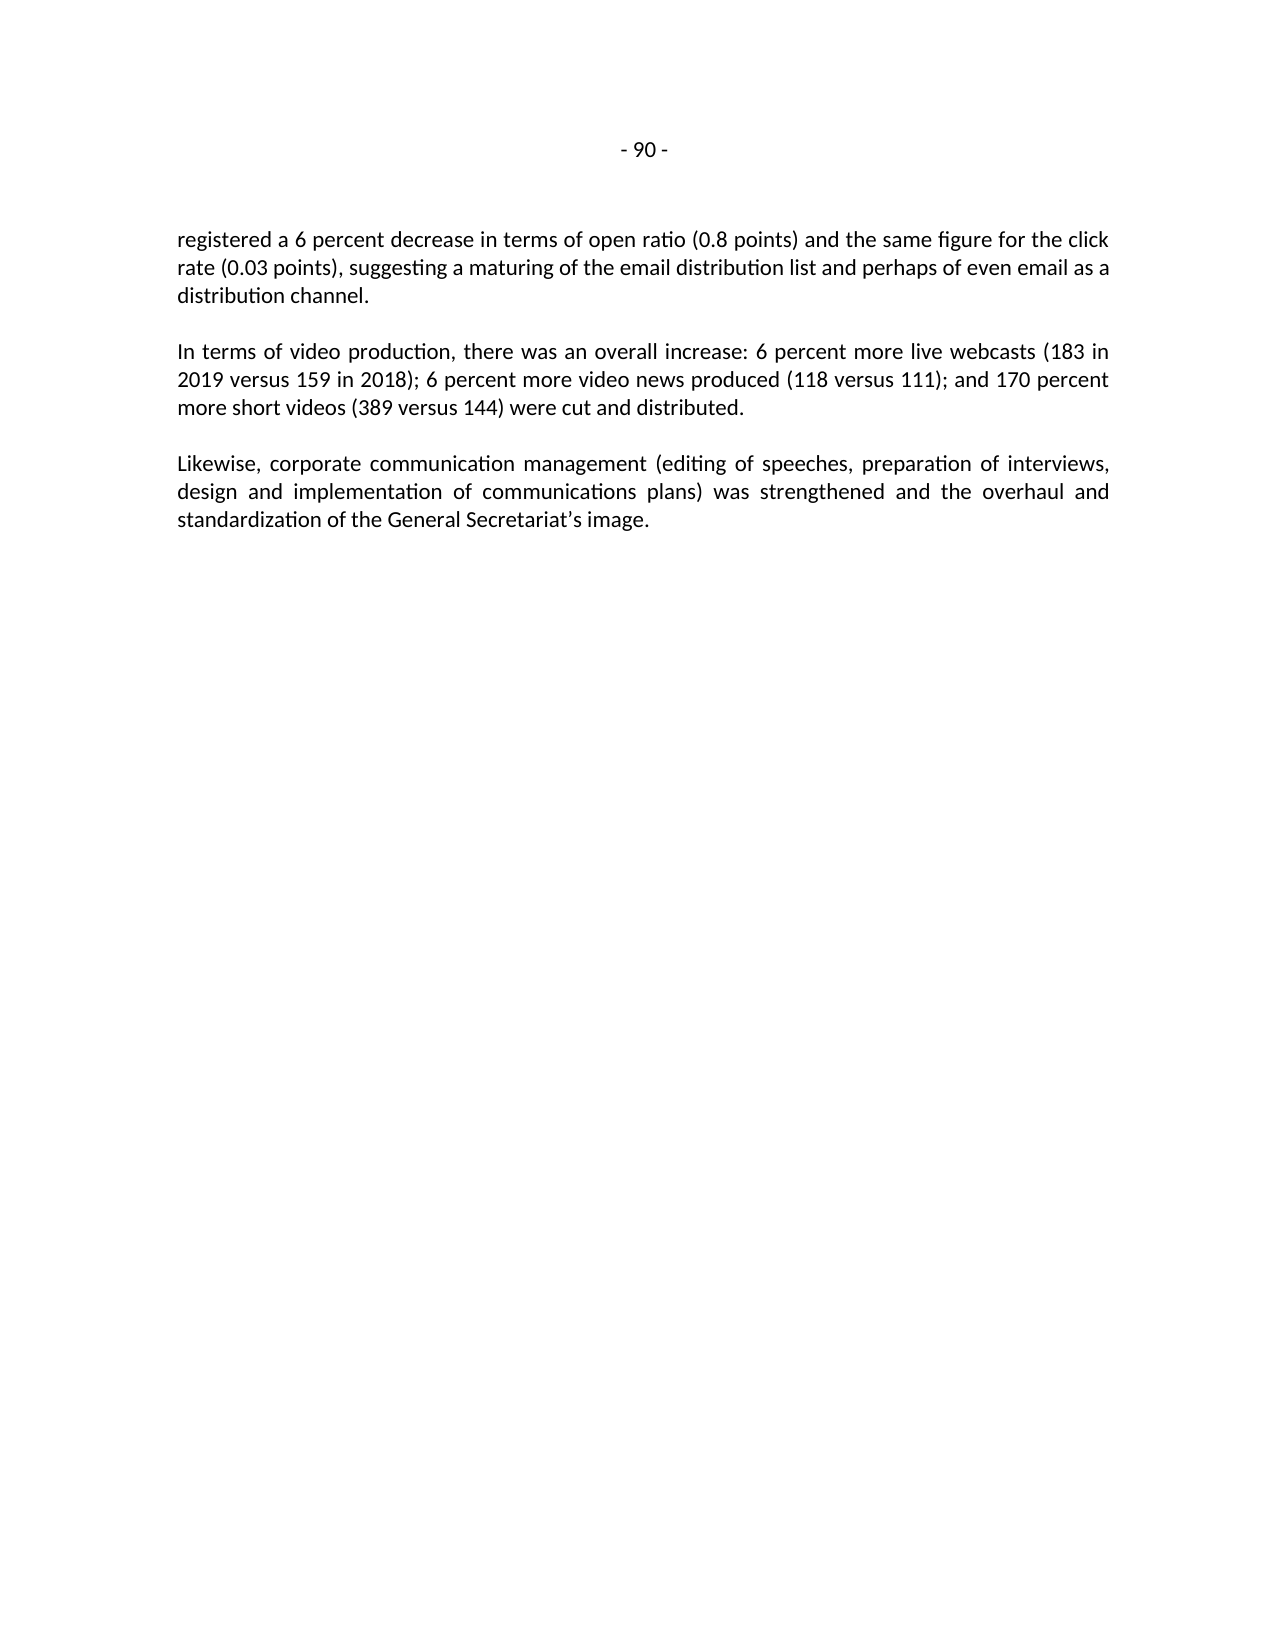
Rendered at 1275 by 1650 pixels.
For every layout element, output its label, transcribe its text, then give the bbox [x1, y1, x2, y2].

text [177, 225, 1111, 309]
text Likewise, corporate communication management (editing of speeches, preparation of interviews, design and implementation of communications plans) was strengthened and the overhaul and standardization of the General Secretariat’s image. [177, 449, 1111, 533]
text In terms of video production, there was an overall increase: 6 percent more live webcasts (183 in 2019 versus 159 in 2018); 6 percent more video news produced (118 versus 111); and 170 percent more short videos (389 versus 144) were cut and distributed. [177, 337, 1111, 421]
